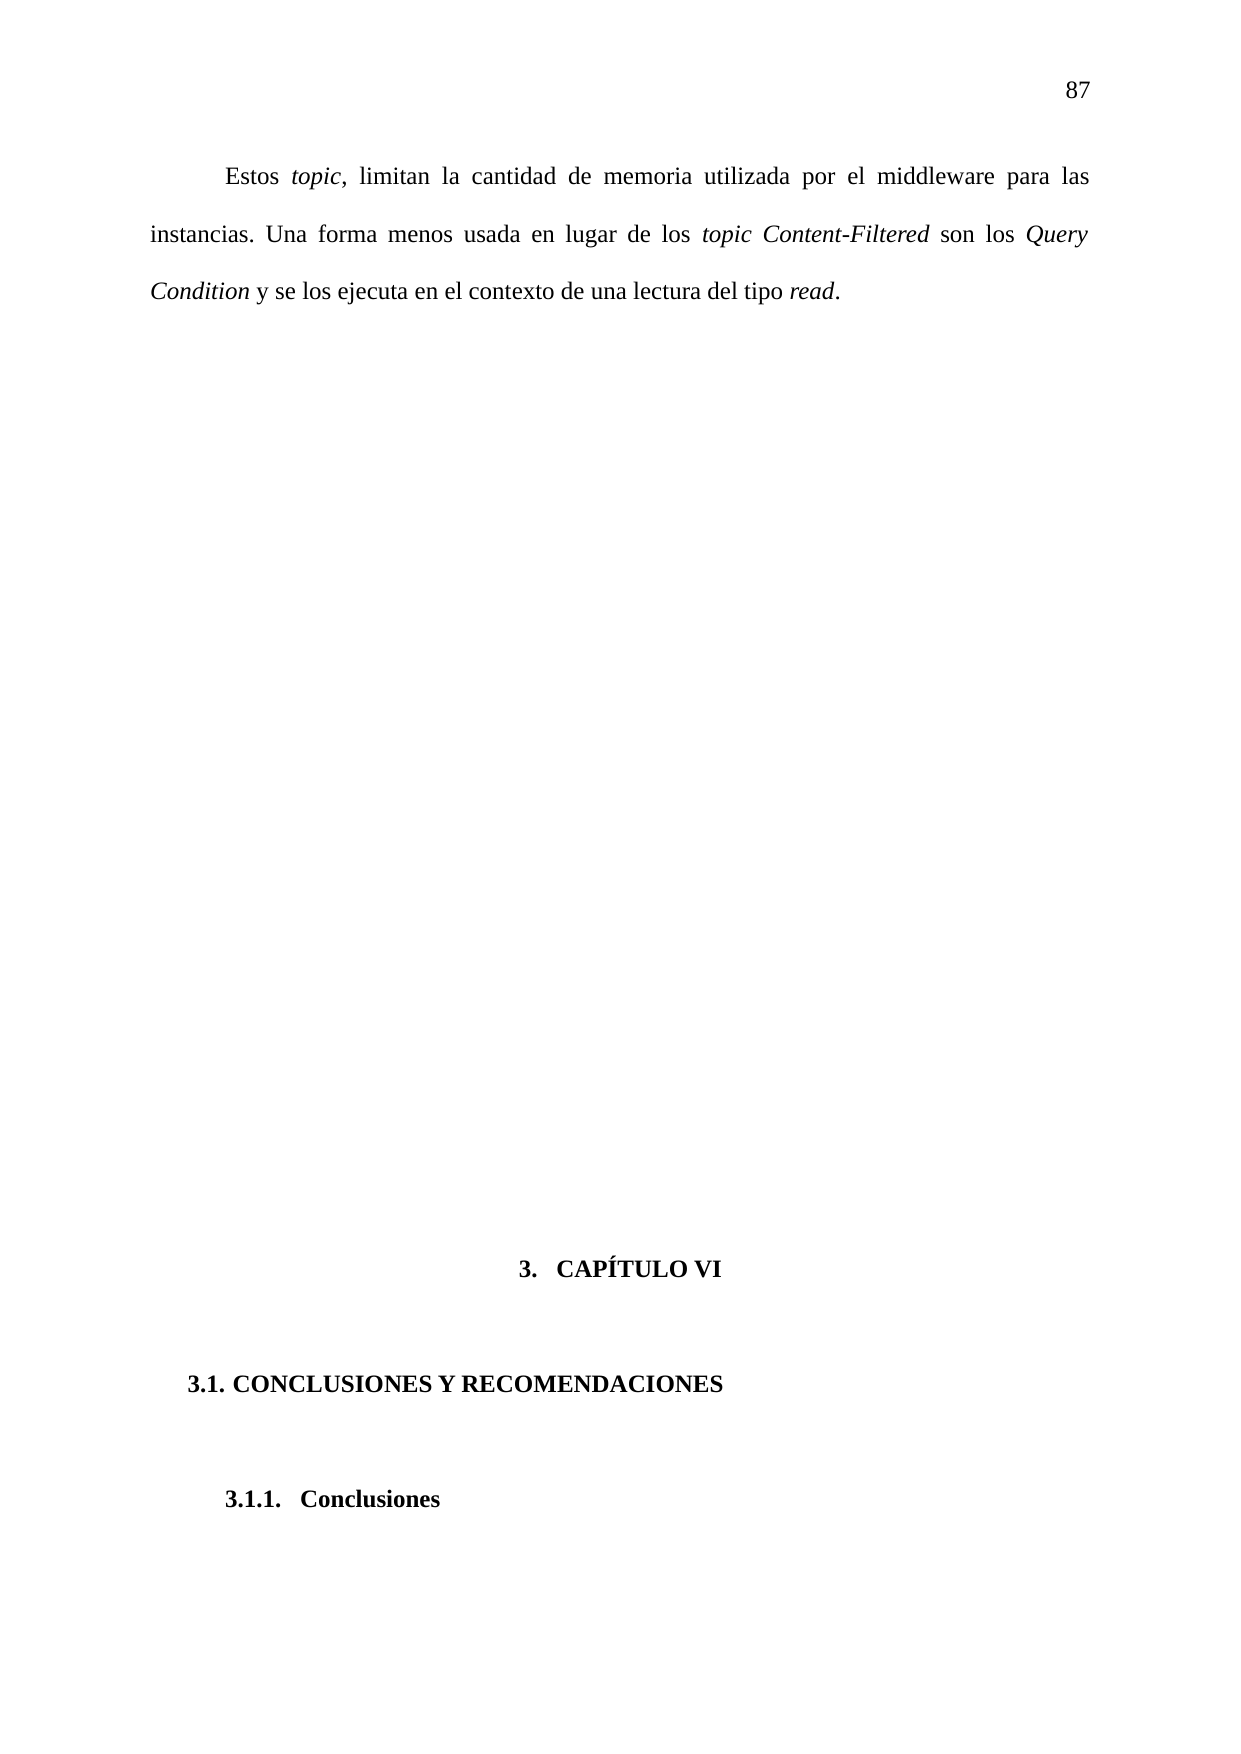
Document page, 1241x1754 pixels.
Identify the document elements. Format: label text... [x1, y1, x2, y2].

subtitle Conclusiones [225, 1484, 1090, 1512]
subtitle CAPÍTULO VI [150, 1254, 1090, 1282]
subtitle CONCLUSIONES Y RECOMENDACIONES [187, 1369, 1090, 1397]
text Estos topic, limitan la cantidad de memoria utilizada por el middleware para las instancias. Una forma menos usada en lugar de los topic Content-Filtered son los Query Condition y se los ejecuta en el contexto de una lectura del tipo read. [150, 161, 1090, 305]
